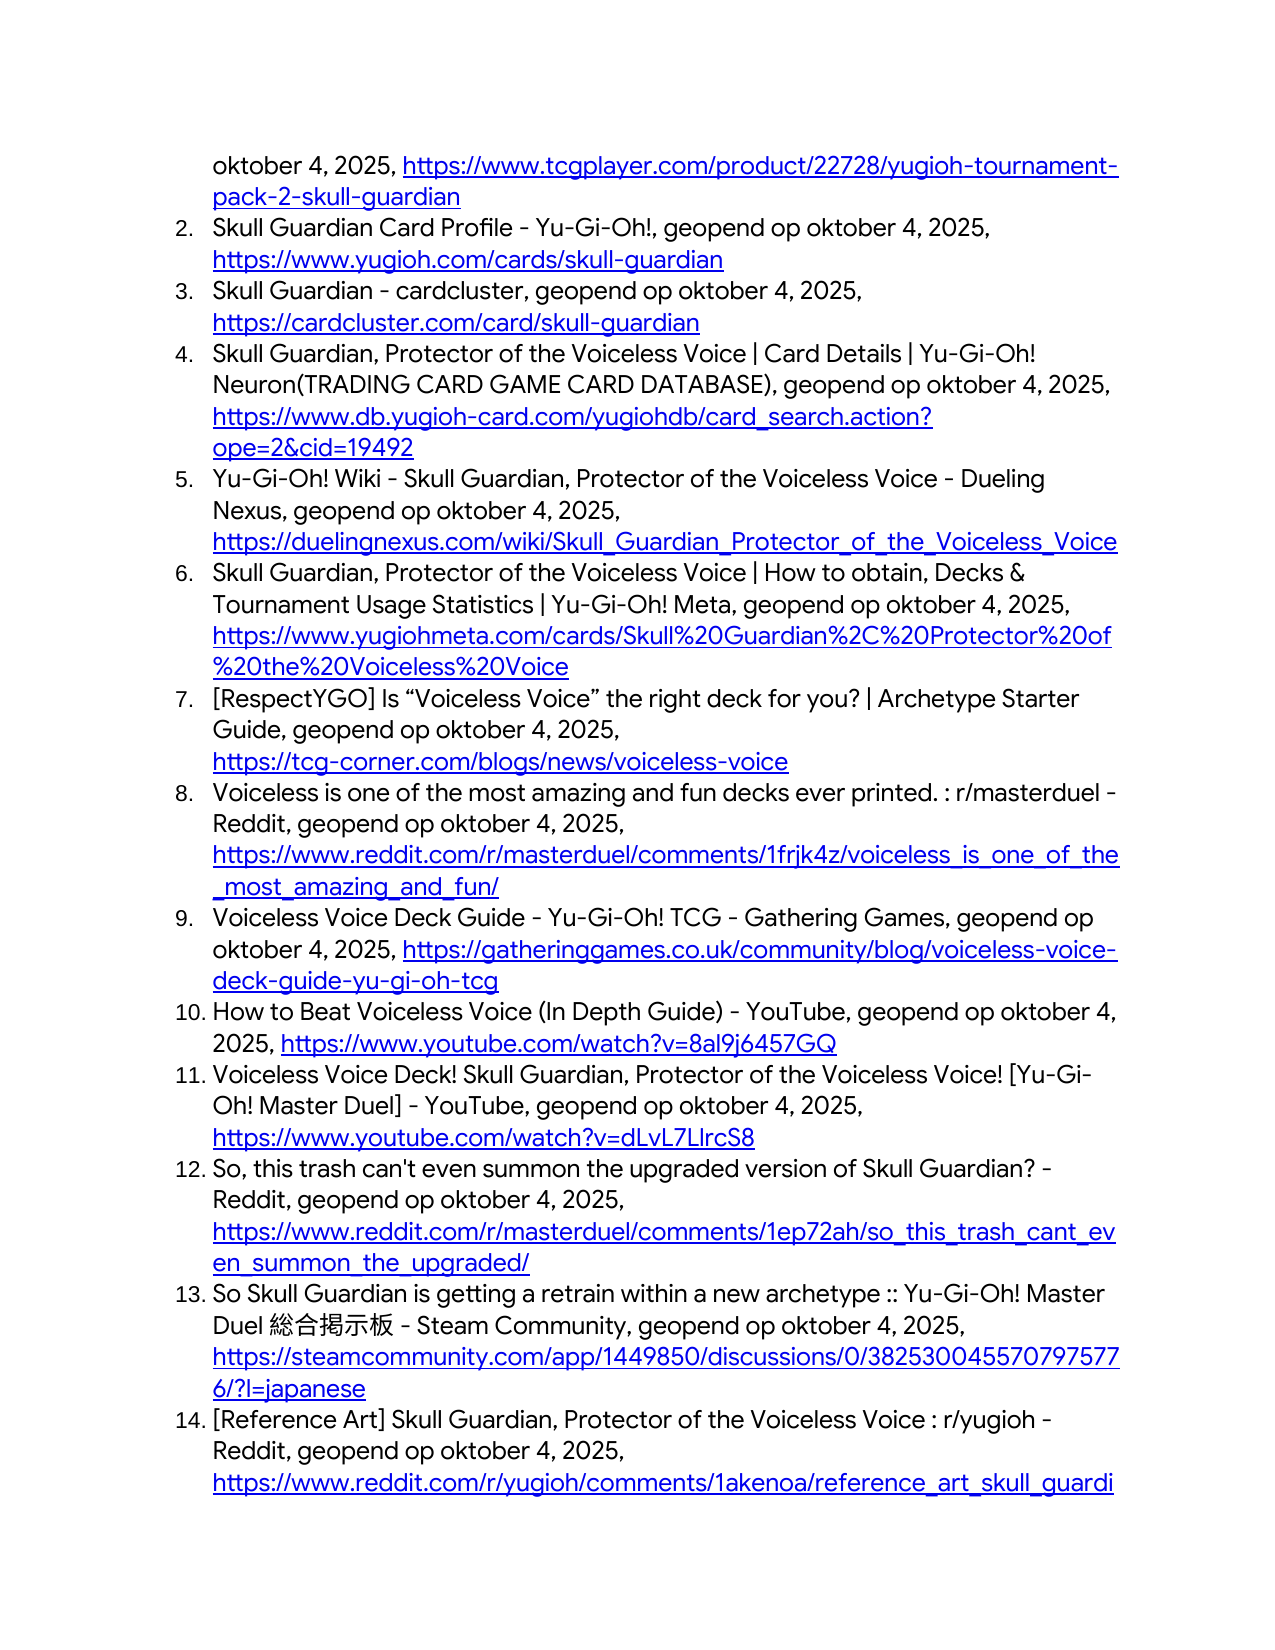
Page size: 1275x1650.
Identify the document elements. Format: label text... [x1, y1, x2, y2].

list [RespectYGO] Is “Voiceless Voice” the right deck for you? | Archetype Starter Guide, geopend op oktober 4, 2025, https://tcg-corner.com/blogs/news/voiceless-voice [175, 683, 1125, 777]
list Voiceless is one of the most amazing and fun decks ever printed. : r/masterduel - Reddit, geopend op oktober 4, 2025, https://www.reddit.com/r/masterduel/comments/1frjk4z/voiceless_is_one_of_the_most_amazing_and_fun/ [175, 777, 1125, 902]
list How to Beat Voiceless Voice (In Depth Guide) - YouTube, geopend op oktober 4, 2025, https://www.youtube.com/watch?v=8al9j6457GQ [175, 997, 1125, 1059]
list Voiceless Voice Deck Guide - Yu-Gi-Oh! TCG - Gathering Games, geopend op oktober 4, 2025, https://gatheringgames.co.uk/community/blog/voiceless-voice-deck-guide-yu-gi-oh-tcg [175, 902, 1125, 997]
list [175, 150, 1125, 213]
list Voiceless Voice Deck! Skull Guardian, Protector of the Voiceless Voice! [Yu-Gi-Oh! Master Duel] - YouTube, geopend op oktober 4, 2025, https://www.youtube.com/watch?v=dLvL7LlrcS8 [175, 1059, 1125, 1153]
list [175, 1404, 1125, 1498]
list Skull Guardian, Protector of the Voiceless Voice | Card Details | Yu-Gi-Oh! Neuron(TRADING CARD GAME CARD DATABASE), geopend op oktober 4, 2025, https://www.db.yugioh-card.com/yugiohdb/card_search.action?ope=2&cid=19492 [175, 338, 1125, 463]
list So, this trash can't even summon the upgraded version of Skull Guardian? - Reddit, geopend op oktober 4, 2025, https://www.reddit.com/r/masterduel/comments/1ep72ah/so_this_trash_cant_even_summon_the_upgraded/ [175, 1153, 1125, 1279]
list Yu-Gi-Oh! Wiki - Skull Guardian, Protector of the Voiceless Voice - Dueling Nexus, geopend op oktober 4, 2025, https://duelingnexus.com/wiki/Skull_Guardian_Protector_of_the_Voiceless_Voice [175, 463, 1125, 558]
list Skull Guardian - cardcluster, geopend op oktober 4, 2025, https://cardcluster.com/card/skull-guardian [175, 275, 1125, 338]
list So Skull Guardian is getting a retrain within a new archetype :: Yu-Gi-Oh! Master Duel 総合掲示板 - Steam Community, geopend op oktober 4, 2025, https://steamcommunity.com/app/1449850/discussions/0/3825300455707975776/?l=japanese [175, 1279, 1125, 1404]
list Skull Guardian, Protector of the Voiceless Voice | How to obtain, Decks & Tournament Usage Statistics | Yu-Gi-Oh! Meta, geopend op oktober 4, 2025, https://www.yugiohmeta.com/cards/Skull%20Guardian%2C%20Protector%20of%20the%20Voiceless%20Voice [175, 558, 1125, 683]
list Skull Guardian Card Profile - Yu-Gi-Oh!, geopend op oktober 4, 2025, https://www.yugioh.com/cards/skull-guardian [175, 213, 1125, 275]
